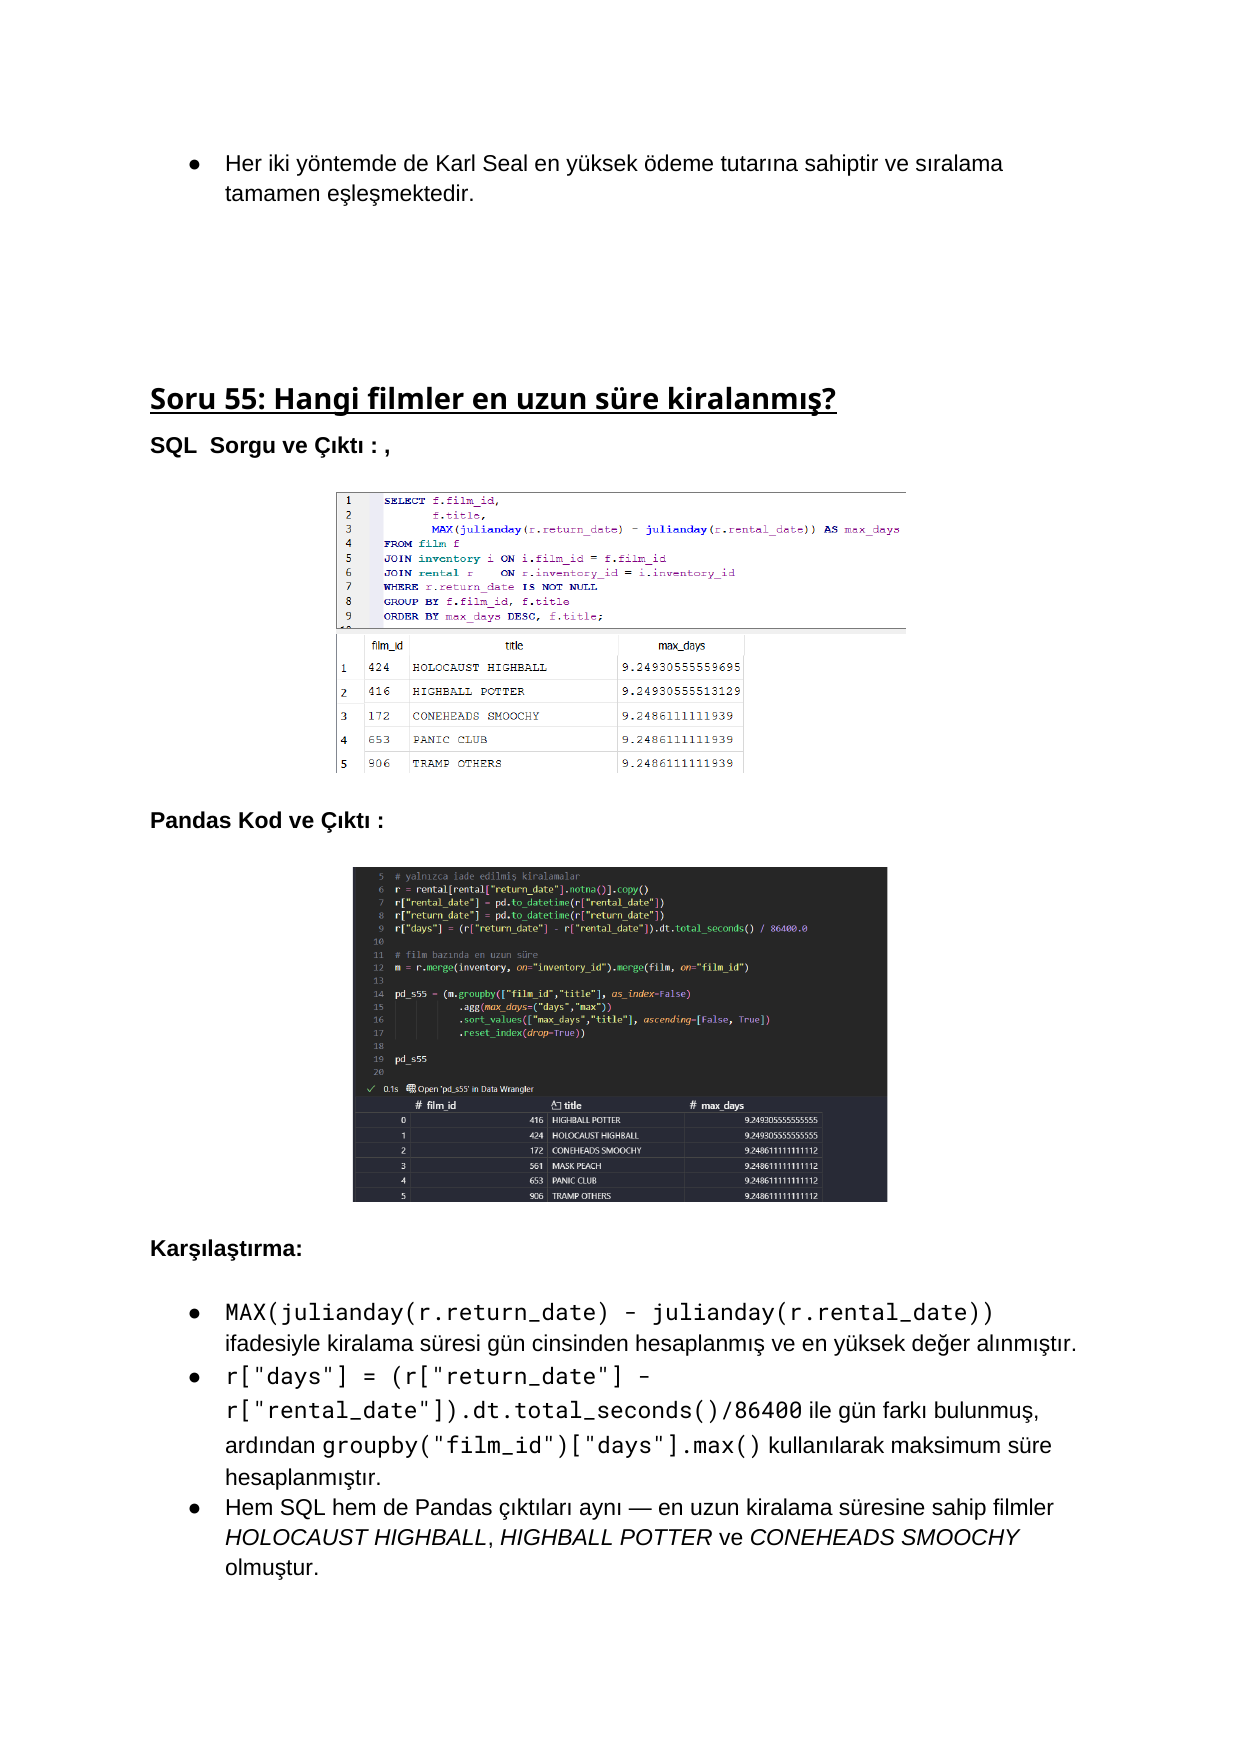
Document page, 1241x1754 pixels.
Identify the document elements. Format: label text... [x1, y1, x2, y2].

text Karşılaştırma: [150, 1235, 1090, 1262]
list Hem SQL hem de Pandas çıktıları aynı — en uzun kiralama süresine sahip filmler HOLOCAUST HIGHBALL, HIGHBALL POTTER ve CONEHEADS SMOOCHY olmuştur. [187, 1494, 1090, 1581]
picture [334, 492, 906, 773]
text SQL Sorgu ve Çıktı : , [150, 432, 1090, 458]
subtitle Soru 55: Hangi filmler en uzun süre kiralanmış? [150, 378, 1090, 418]
list MAX(julianday(r.return_date) - julianday(r.rental_date)) ifadesiyle kiralama süresi gün cinsinden hesaplanmış ve en yüksek değer alınmıştır. [187, 1296, 1090, 1356]
list r["days"] = (r["return_date"] - r["rental_date"]).dt.total_seconds()/86400 ile gün farkı bulunmuş, ardından groupby("film_id")["days"].max() kullanılarak maksimum süre hesaplanmıştır. [187, 1360, 1090, 1490]
text Pandas Kod ve Çıktı : [150, 807, 1090, 833]
picture [352, 867, 888, 1202]
list Her iki yöntemde de Karl Seal en yüksek ödeme tutarına sahiptir ve sıralama tamamen eşleşmektedir. [187, 150, 1090, 207]
